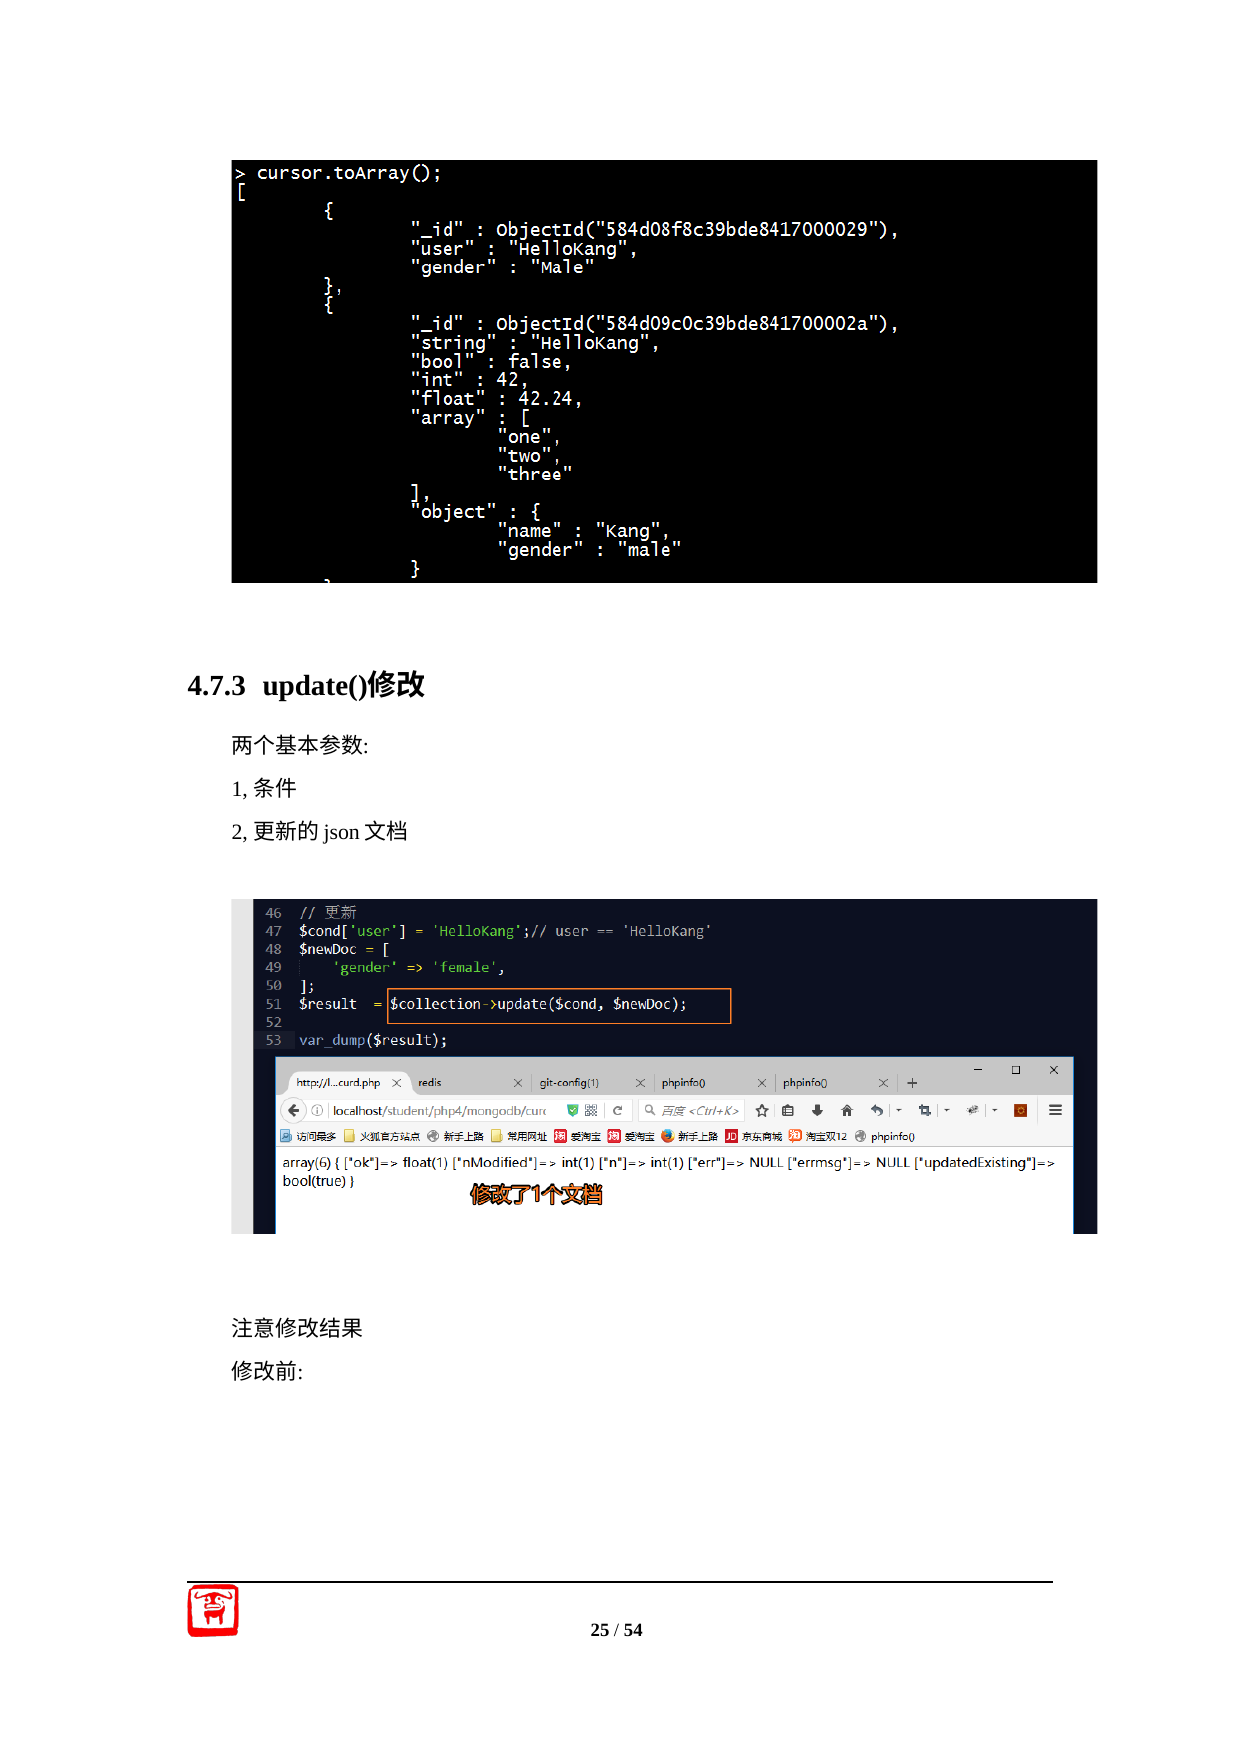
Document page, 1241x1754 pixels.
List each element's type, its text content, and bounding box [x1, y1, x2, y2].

picture [187, 1584, 239, 1637]
text 两个基本参数: [187, 728, 1053, 761]
text 修改前: [187, 1353, 1053, 1386]
text 1, 条件 [187, 771, 1053, 803]
text 注意修改结果 [187, 1311, 1053, 1343]
picture [231, 160, 1098, 583]
subtitle update()修改 [187, 651, 1053, 716]
text 2, 更新的json文档 [187, 814, 1053, 846]
picture [231, 899, 1098, 1234]
